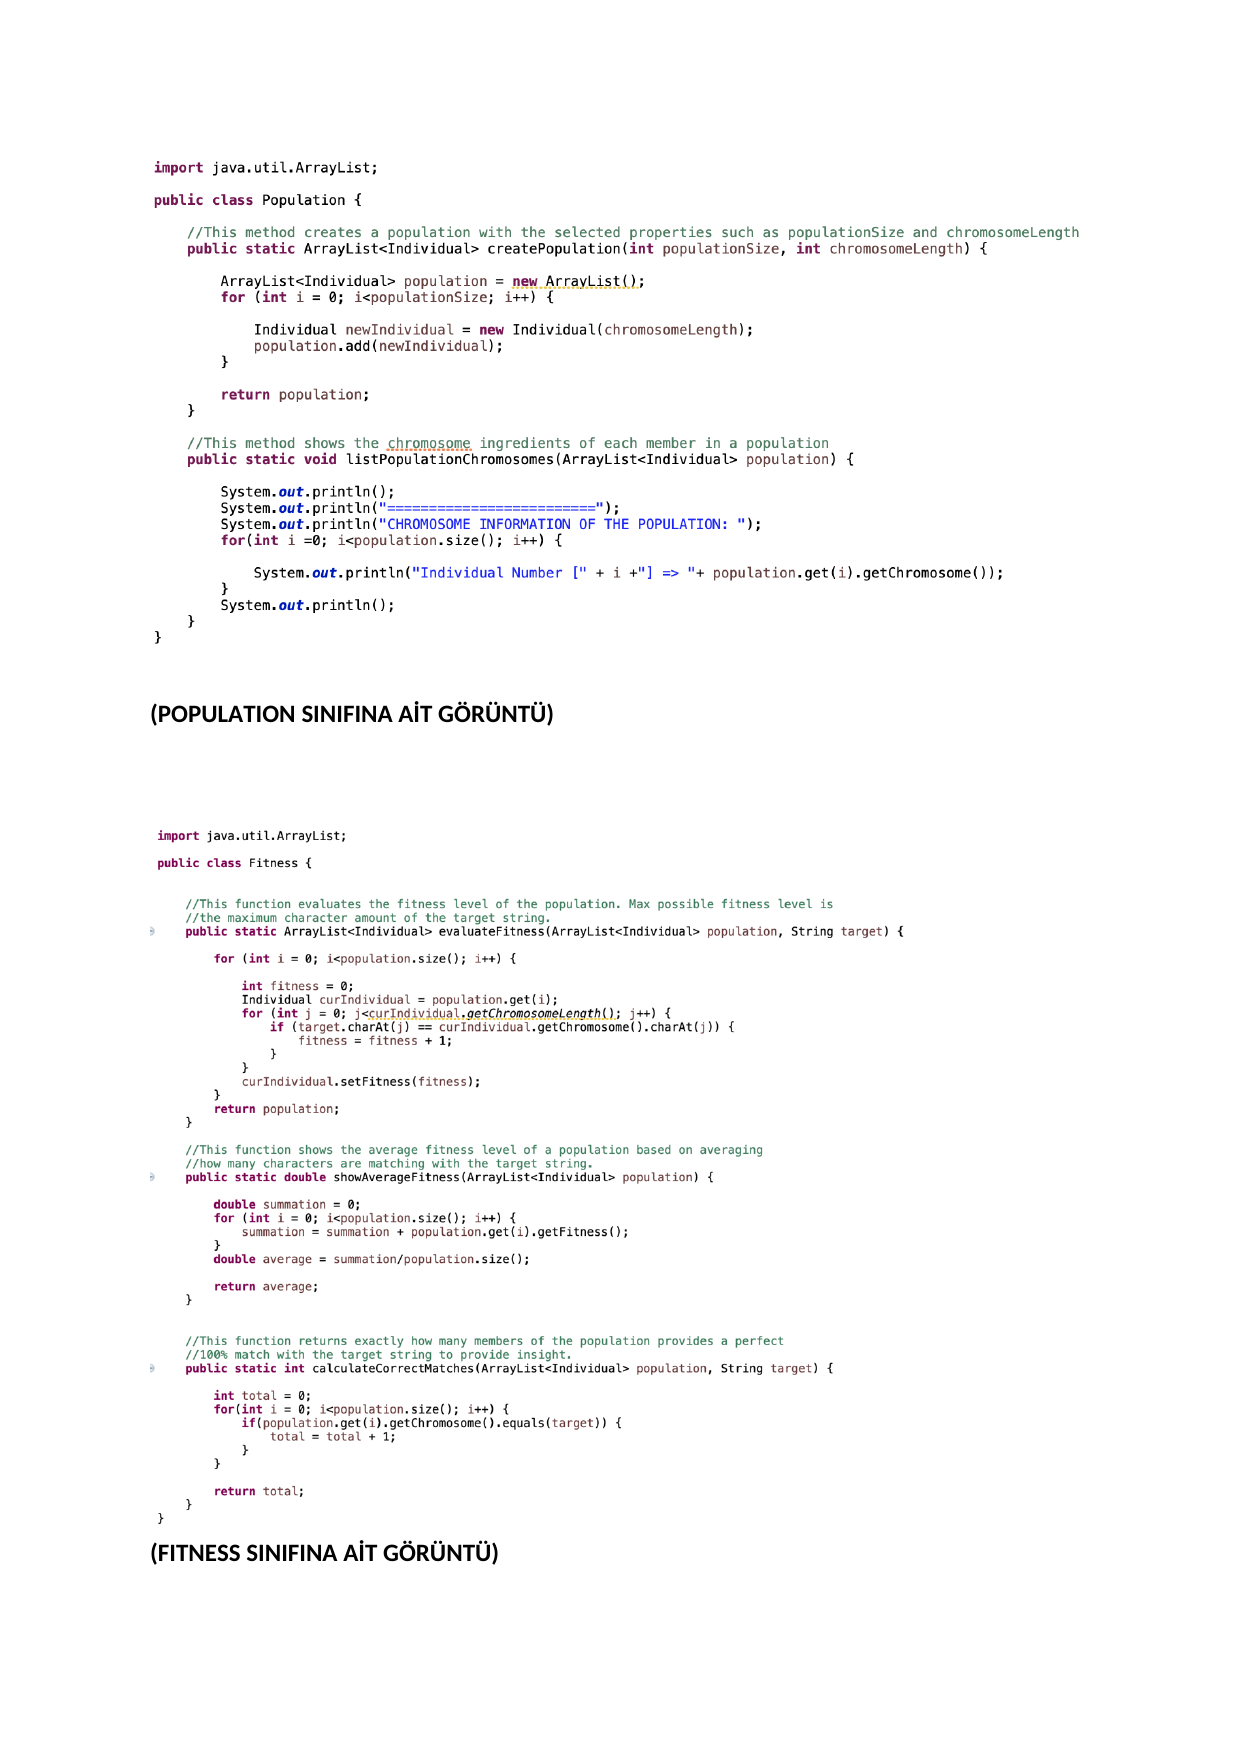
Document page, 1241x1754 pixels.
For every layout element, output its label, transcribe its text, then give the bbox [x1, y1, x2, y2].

picture [150, 150, 1090, 699]
text (POPULATION SINIFINA AİT GÖRÜNTÜ) [150, 699, 1090, 729]
picture [150, 820, 949, 1537]
text (FITNESS SINIFINA AİT GÖRÜNTÜ) [150, 1537, 1090, 1567]
